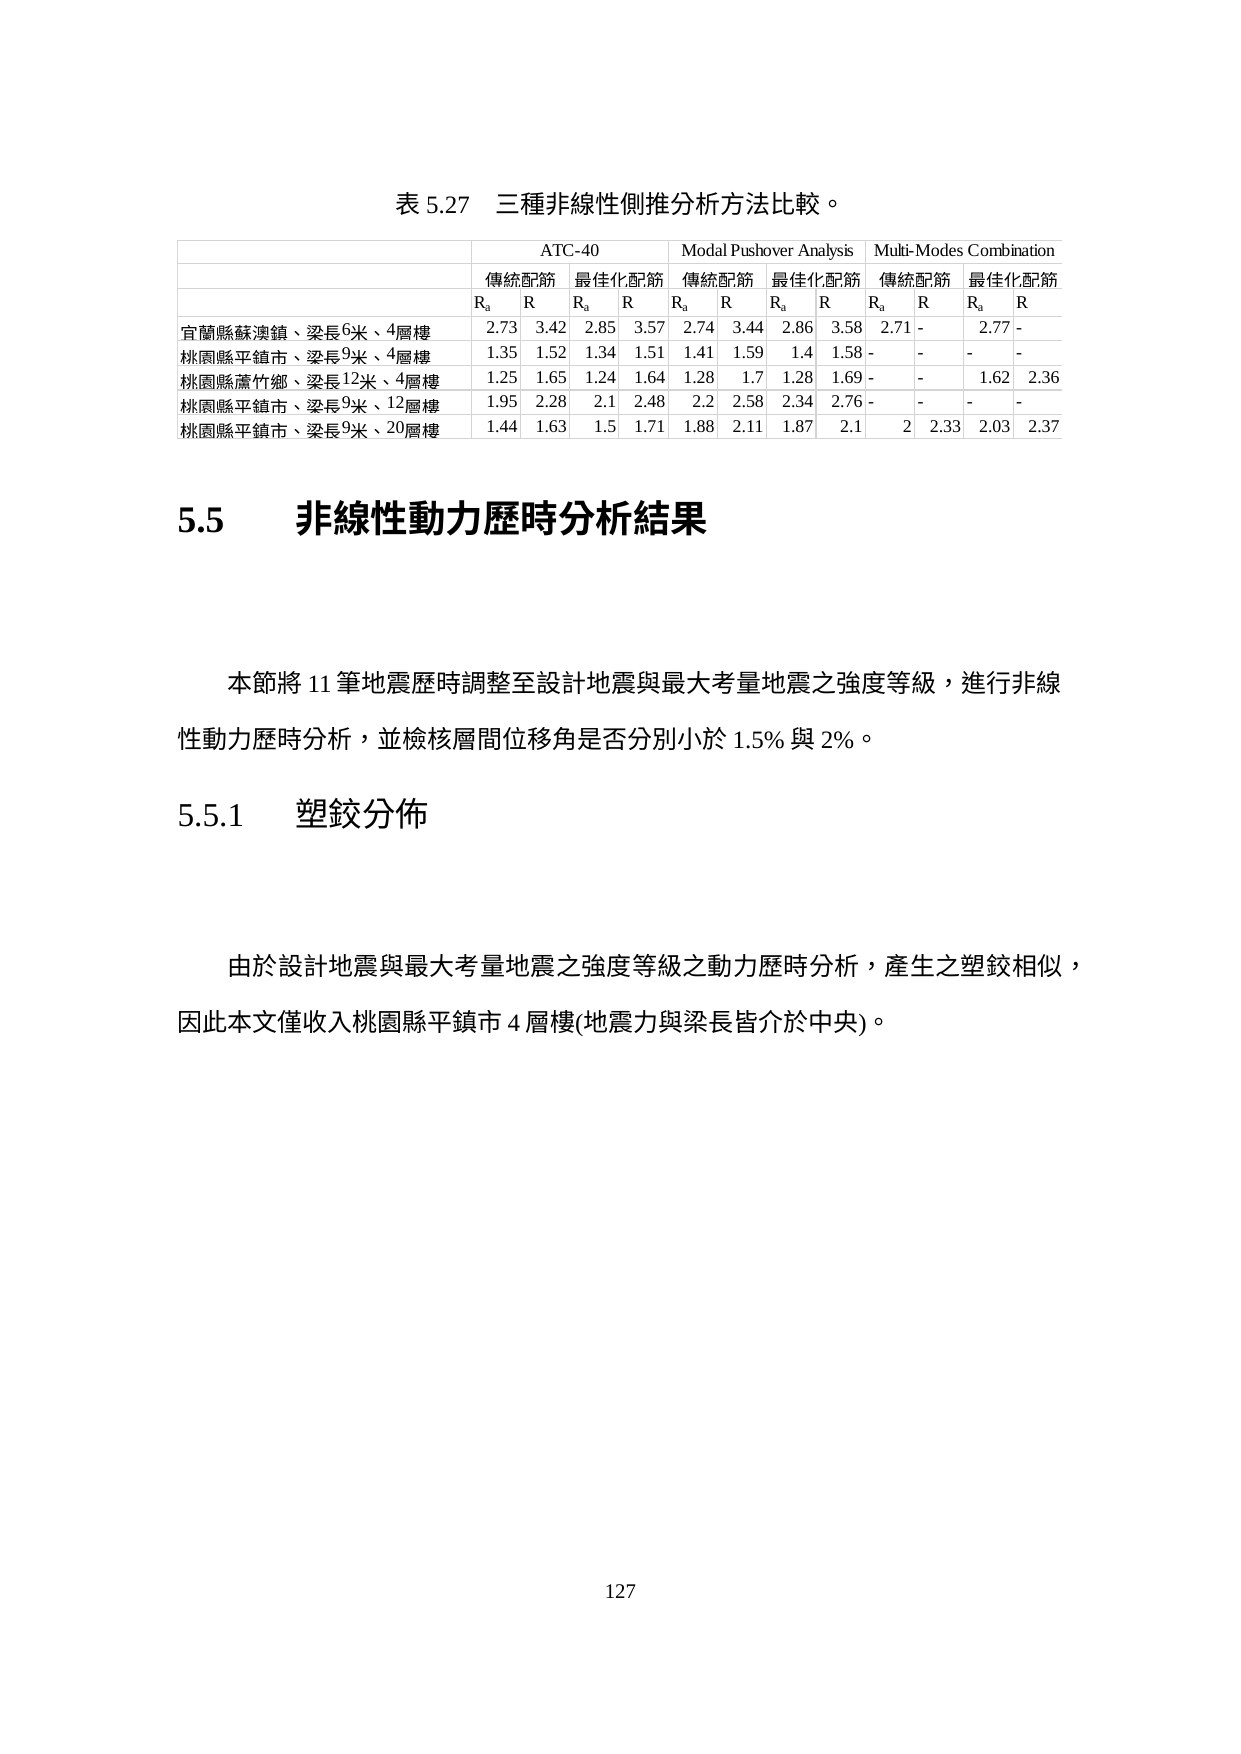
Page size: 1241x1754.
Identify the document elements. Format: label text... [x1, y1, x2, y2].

text 由於設計地震與最大考量地震之強度等級之動力歷時分析，產生之塑鉸相似，因此本文僅收入桃園縣平鎮市4層樓(地震力與梁長皆介於中央)。 [177, 946, 1063, 1040]
subtitle 非線性動力歷時分析結果 [177, 479, 1063, 554]
text 本節將11筆地震歷時調整至設計地震與最大考量地震之強度等級，進行非線性動力歷時分析，並檢核層間位移角是否分別小於1.5% 與2%。 [177, 663, 1063, 756]
subtitle 塑鉸分佈 [177, 774, 1063, 849]
